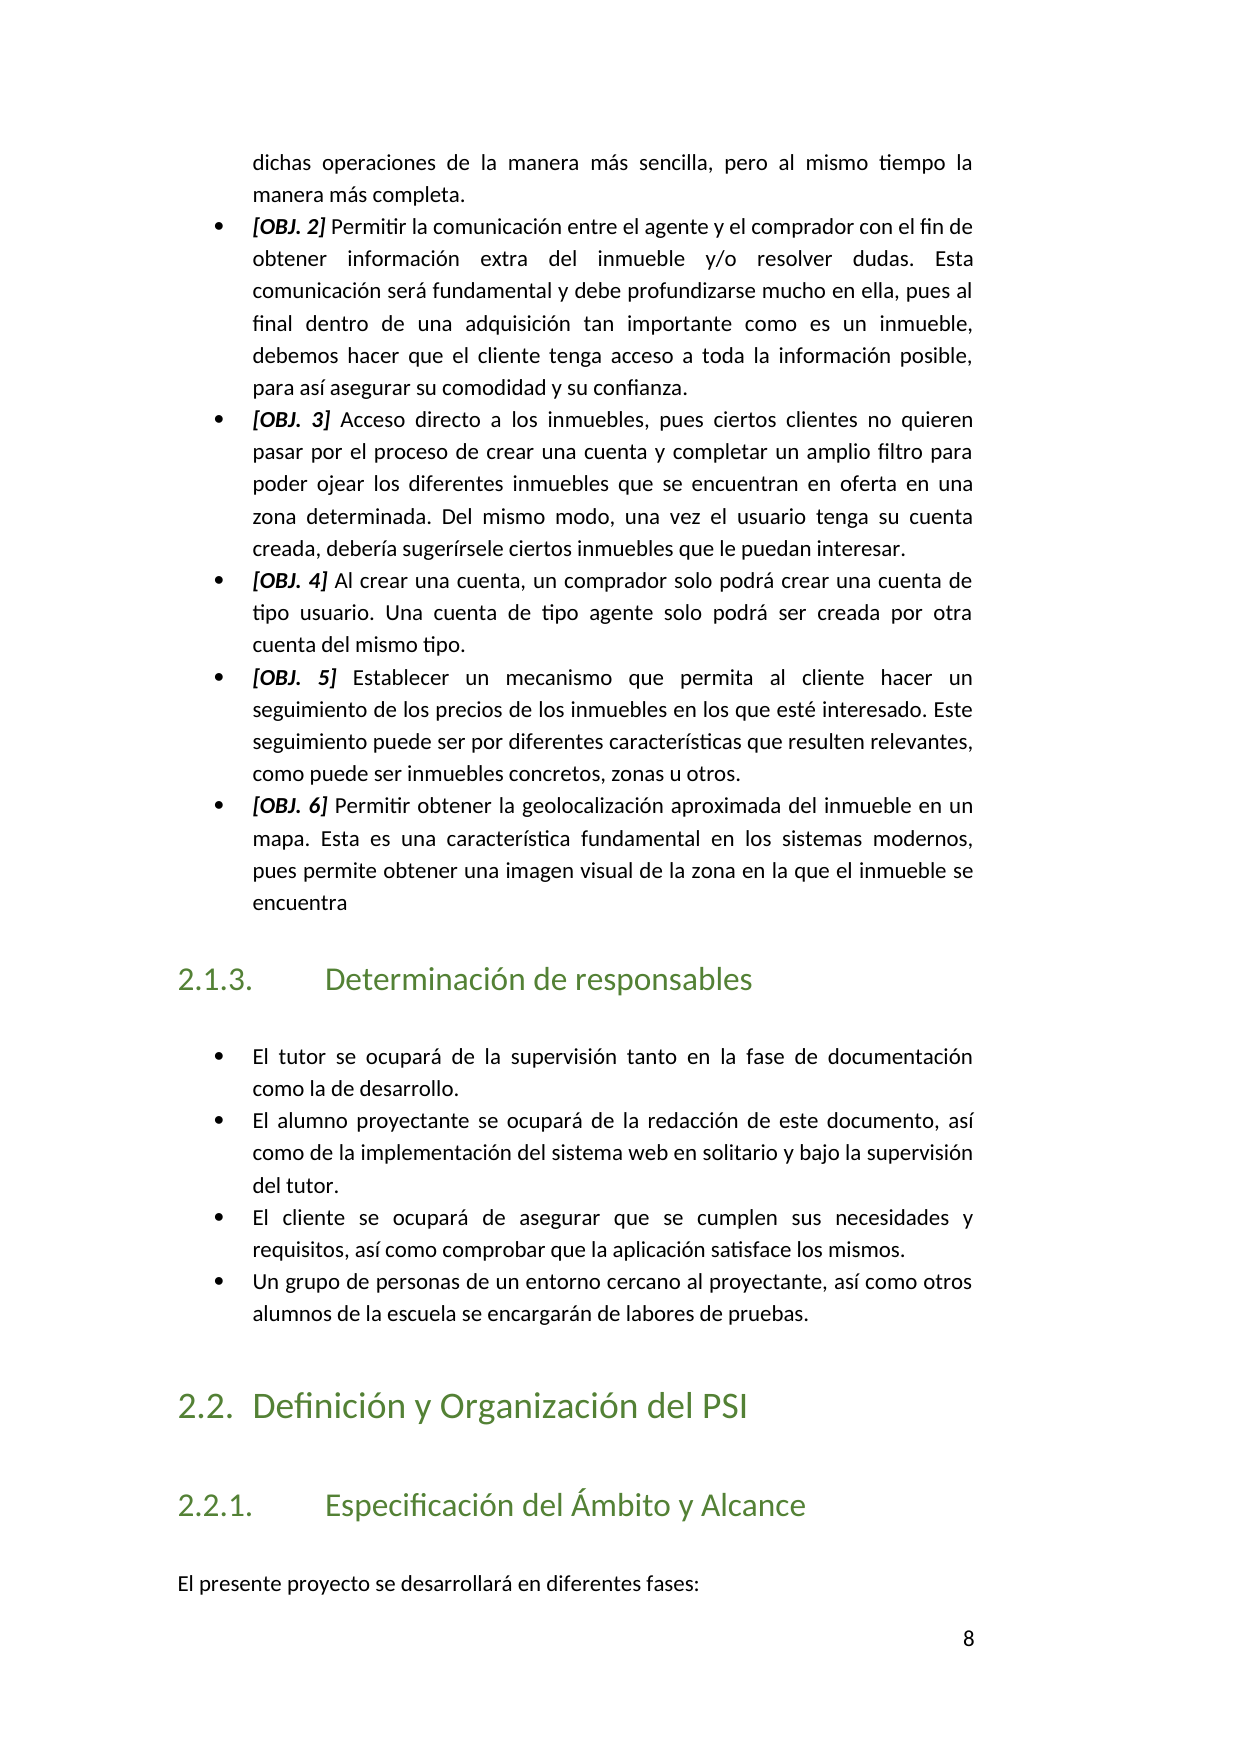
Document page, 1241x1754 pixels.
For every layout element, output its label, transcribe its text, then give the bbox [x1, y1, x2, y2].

text El presente proyecto se desarrollará en diferentes fases: [177, 1569, 974, 1597]
list El cliente se ocupará de asegurar que se cumplen sus necesidades y requisitos, así como comprobar que la aplicación satisface los mismos. [215, 1203, 974, 1263]
subtitle Definición y Organización del PSI [177, 1382, 974, 1427]
list Un grupo de personas de un entorno cercano al proyectante, así como otros alumnos de la escuela se encargarán de labores de pruebas. [215, 1267, 974, 1327]
list [OBJ. 5] Establecer un mecanismo que permita al cliente hacer un seguimiento de los precios de los inmuebles en los que esté interesado. Este seguimiento puede ser por diferentes características que resulten relevantes, como puede ser inmuebles concretos, zonas u otros. [215, 663, 974, 787]
list El alumno proyectante se ocupará de la redacción de este documento, así como de la implementación del sistema web en solitario y bajo la supervisión del tutor. [215, 1106, 974, 1199]
list El tutor se ocupará de la supervisión tanto en la fase de documentación como la de desarrollo. [215, 1042, 974, 1102]
subtitle Especificación del Ámbito y Alcance [177, 1484, 974, 1525]
list [OBJ. 6] Permitir obtener la geolocalización aproximada del inmueble en un mapa. Esta es una característica fundamental en los sistemas modernos, pues permite obtener una imagen visual de la zona en la que el inmueble se encuentra [215, 791, 974, 916]
list [OBJ. 2] Permitir la comunicación entre el agente y el comprador con el fin de obtener información extra del inmueble y/o resolver dudas. Esta comunicación será fundamental y debe profundizarse mucho en ella, pues al final dentro de una adquisición tan importante como es un inmueble, debemos hacer que el cliente tenga acceso a toda la información posible, para así asegurar su comodidad y su confianza. [215, 212, 974, 401]
list [OBJ. 4] Al crear una cuenta, un comprador solo podrá crear una cuenta de tipo usuario. Una cuenta de tipo agente solo podrá ser creada por otra cuenta del mismo tipo. [215, 566, 974, 658]
list [OBJ. 3] Acceso directo a los inmuebles, pues ciertos clientes no quieren pasar por el proceso de crear una cuenta y completar un amplio filtro para poder ojear los diferentes inmuebles que se encuentran en oferta en una zona determinada. Del mismo modo, una vez el usuario tenga su cuenta creada, debería sugerírsele ciertos inmuebles que le puedan interesar. [215, 405, 974, 562]
subtitle Determinación de responsables [177, 958, 974, 998]
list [215, 148, 974, 208]
